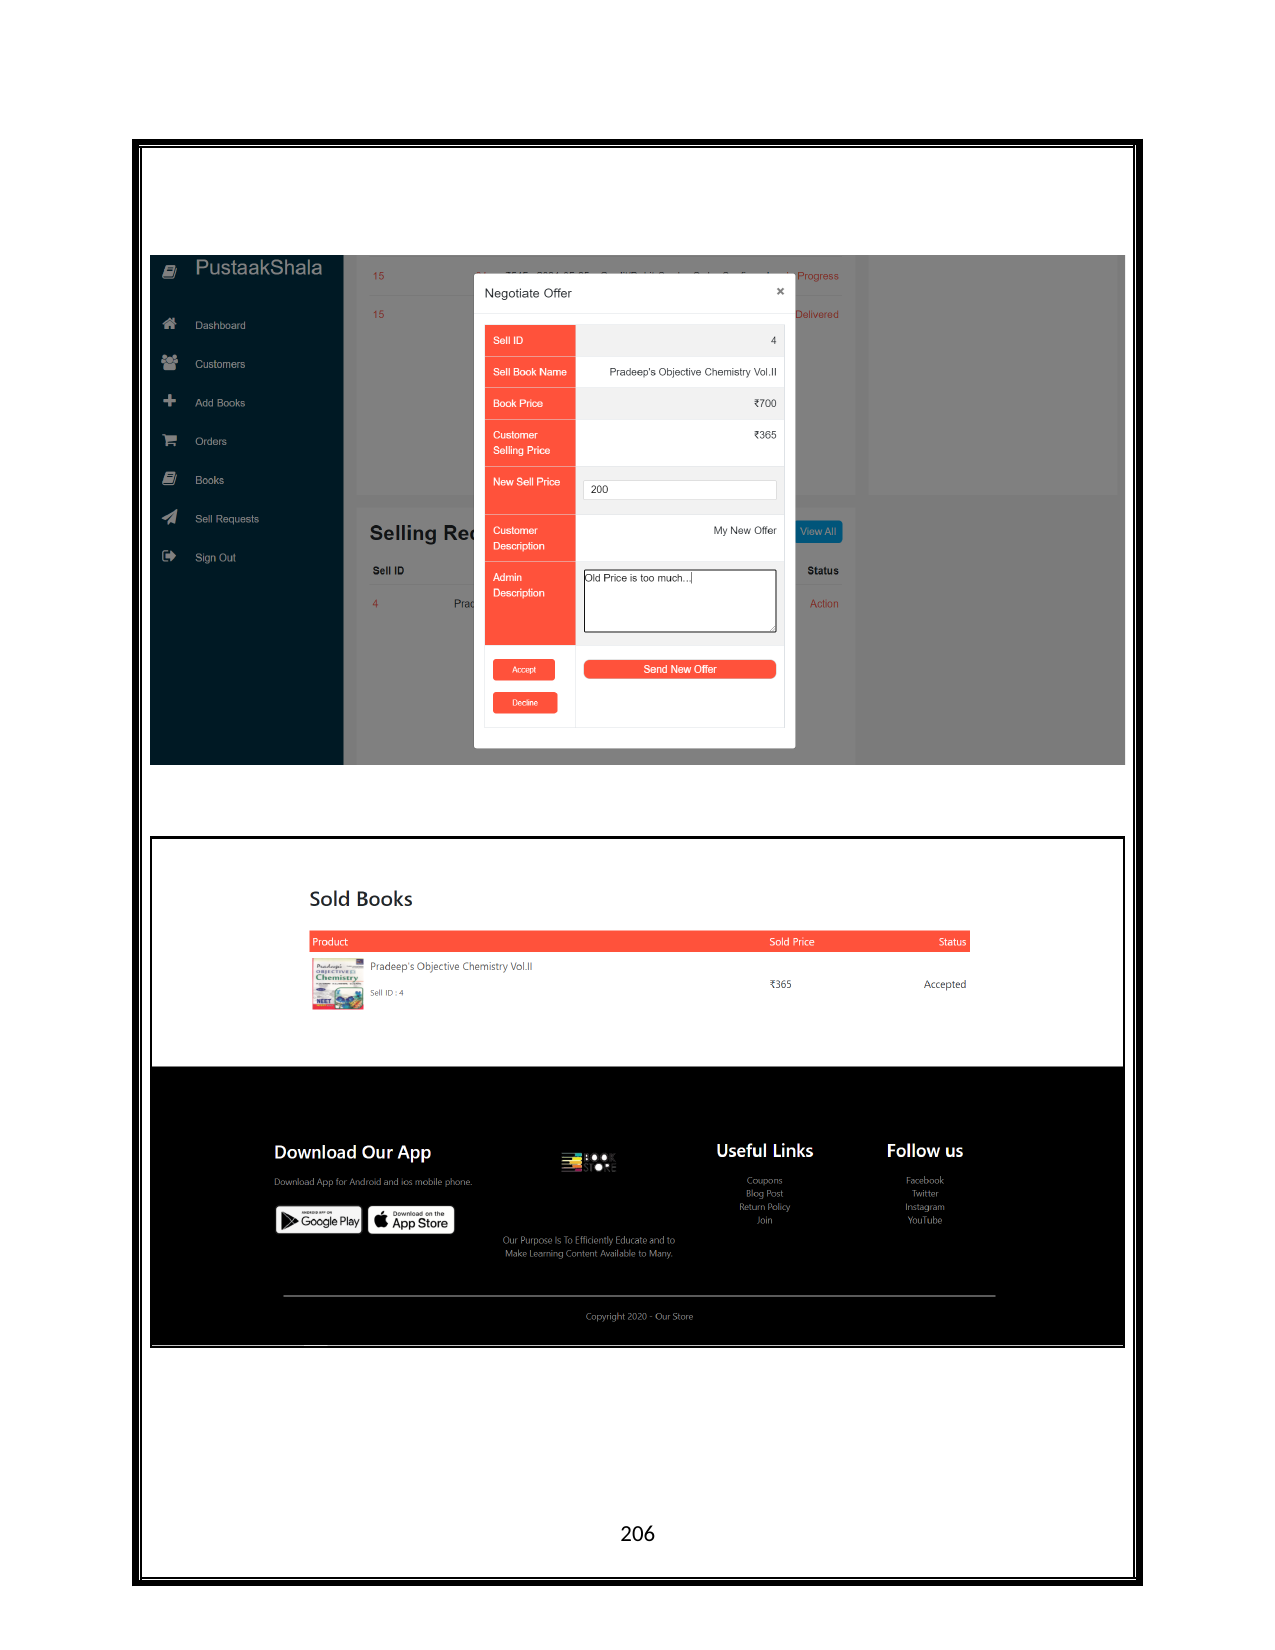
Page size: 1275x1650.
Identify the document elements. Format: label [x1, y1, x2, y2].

picture [152, 839, 1123, 1346]
picture [150, 255, 1125, 765]
